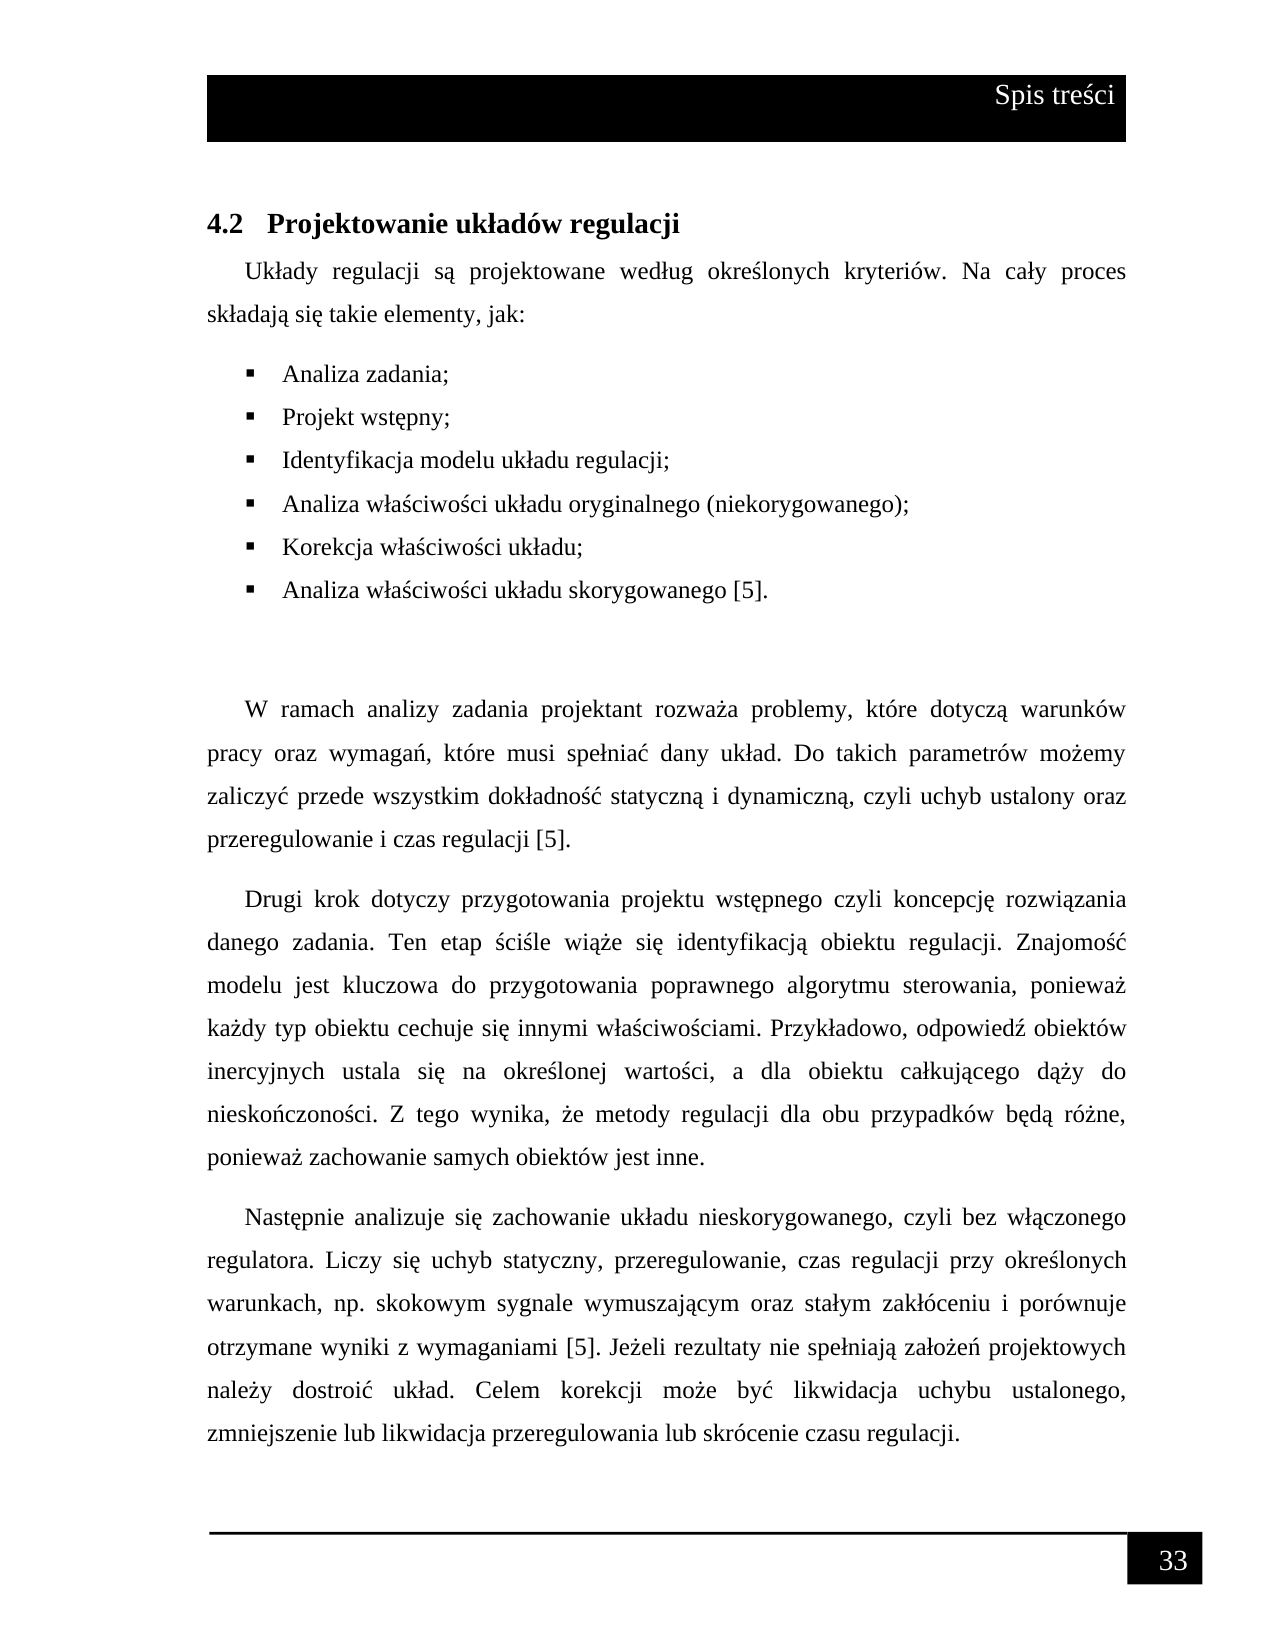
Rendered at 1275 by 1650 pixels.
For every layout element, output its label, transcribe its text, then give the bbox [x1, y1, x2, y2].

text Drugi krok dotyczy przygotowania projektu wstępnego czyli koncepcję rozwiązania danego zadania. Ten etap ściśle wiąże się identyfikacją obiektu regulacji. Znajomość modelu jest kluczowa do przygotowania poprawnego algorytmu sterowania, ponieważ każdy typ obiektu cechuje się innymi właściwościami. Przykładowo, odpowiedź obiektów inercyjnych ustala się na określonej wartości, a dla obiektu całkującego dąży do nieskończoności. Z tego wynika, że metody regulacji dla obu przypadków będą różne, ponieważ zachowanie samych obiektów jest inne. [207, 884, 1127, 1171]
text W ramach analizy zadania projektant rozważa problemy, które dotyczą warunków pracy oraz wymagań, które musi spełniać dany układ. Do takich parametrów możemy zaliczyć przede wszystkim dokładność statyczną i dynamiczną, czyli uchyb ustalony oraz przeregulowanie i czas regulacji [5]. [207, 694, 1127, 853]
subtitle Projektowanie układów regulacji [207, 206, 1127, 240]
text Układy regulacji są projektowane według określonych kryteriów. Na cały proces składają się takie elementy, jak: [207, 256, 1127, 328]
list Analiza zadania; [244, 359, 1127, 388]
list Identyfikacja modelu układu regulacji; [244, 446, 1127, 474]
list Projekt wstępny; [244, 402, 1127, 431]
list Analiza właściwości układu skorygowanego [5]. [244, 575, 1127, 604]
list Korekcja właściwości układu; [244, 532, 1127, 561]
text Następnie analizuje się zachowanie układu nieskorygowanego, czyli bez włączonego regulatora. Liczy się uchyb statyczny, przeregulowanie, czas regulacji przy określonych warunkach, np. skokowym sygnale wymuszającym oraz stałym zakłóceniu i porównuje otrzymane wyniki z wymaganiami [5]. Jeżeli rezultaty nie spełniają założeń projektowych należy dostroić układ. Celem korekcji może być likwidacja uchybu ustalonego, zmniejszenie lub likwidacja przeregulowania lub skrócenie czasu regulacji. [207, 1202, 1127, 1447]
list Analiza właściwości układu oryginalnego (niekorygowanego); [244, 489, 1127, 517]
